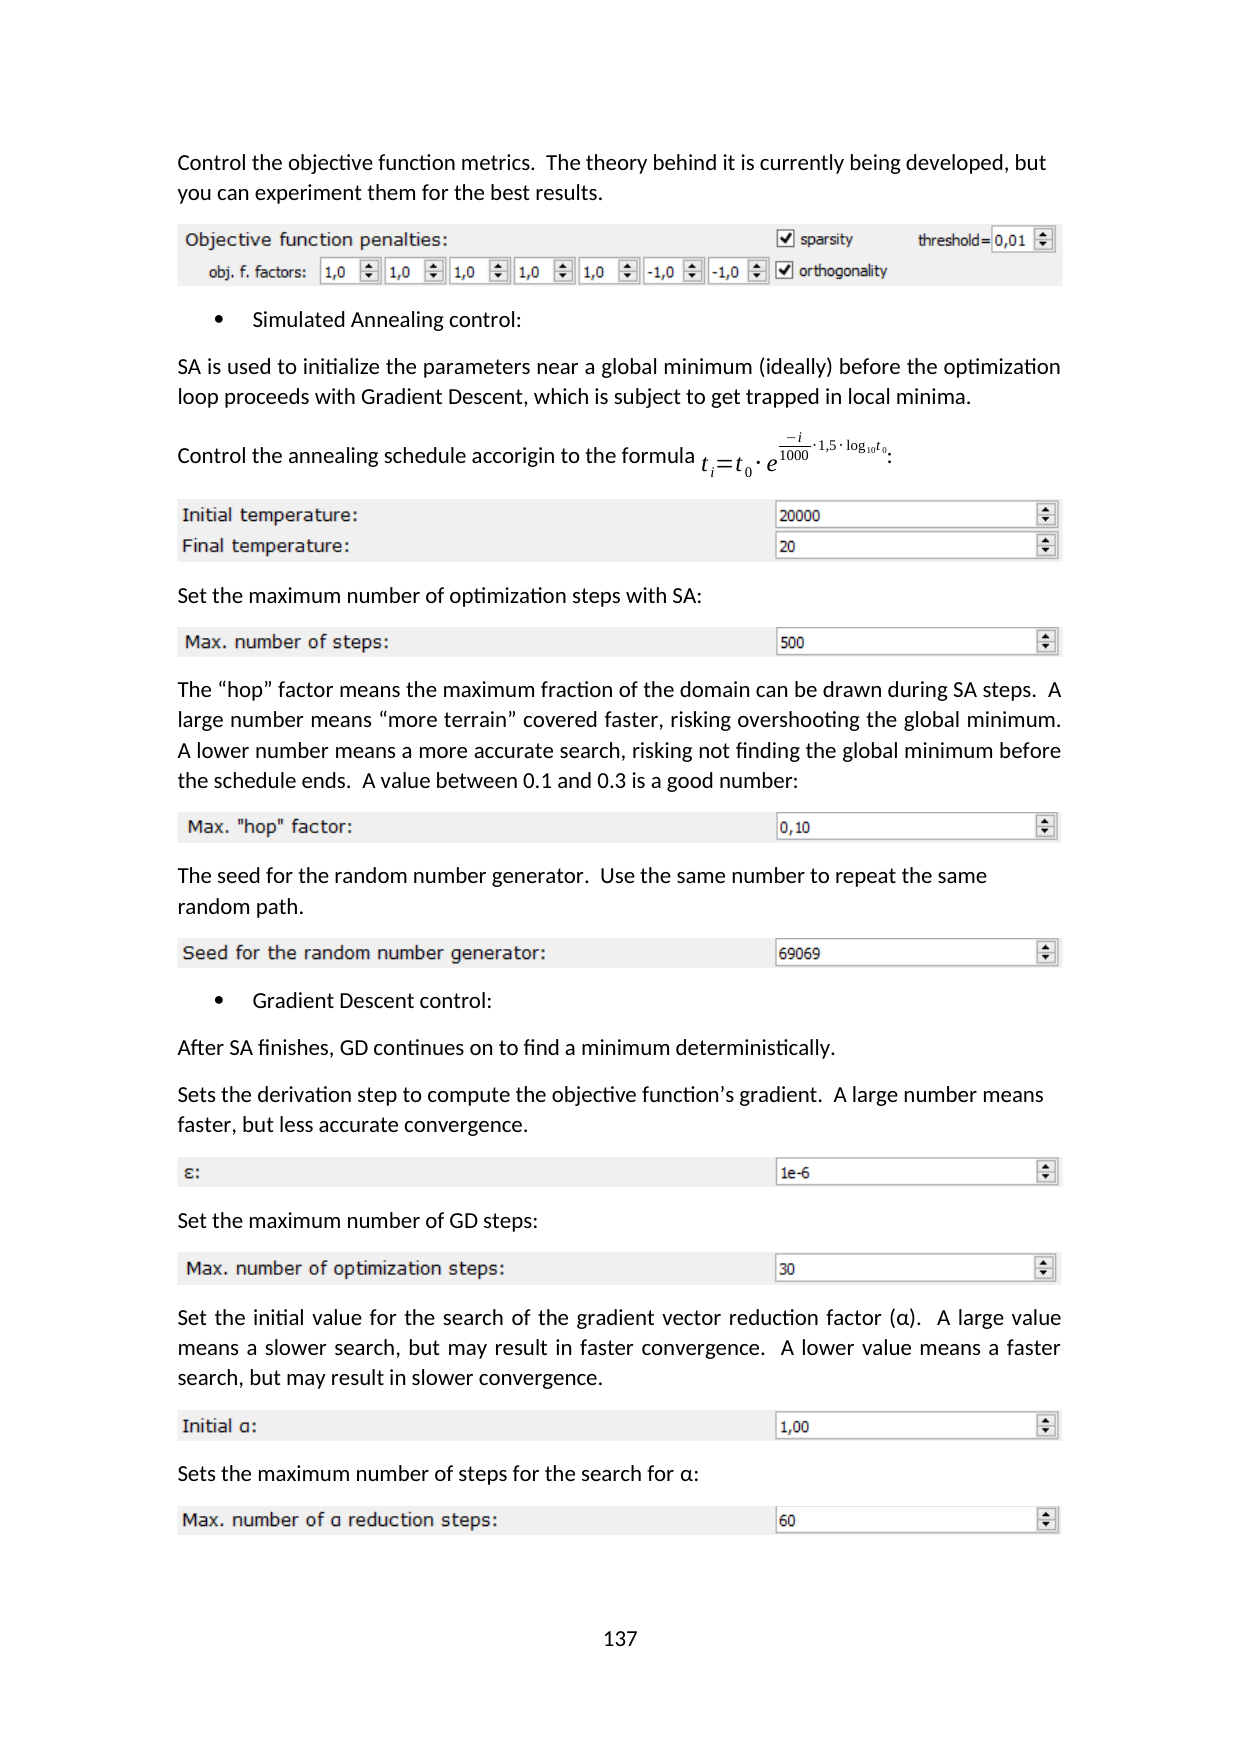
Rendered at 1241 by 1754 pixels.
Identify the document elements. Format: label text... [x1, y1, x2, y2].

text SA is used to initialize the parameters near a global minimum (ideally) before the optimization loop proceeds with Gradient Descent, which is subject to get trapped in local minima. [177, 352, 1063, 410]
picture [177, 1506, 1062, 1535]
picture [177, 812, 1062, 843]
picture [177, 1252, 1062, 1285]
text After SA finishes, GD continues on to find a minimum deterministically. [177, 1033, 1063, 1061]
picture [177, 1410, 1063, 1441]
list Gradient Descent control: [215, 986, 1063, 1014]
text The seed for the random number generator. Use the same number to repeat the same random path. [177, 862, 1063, 920]
picture [177, 499, 1063, 562]
list Simulated Annealing control: [215, 305, 1063, 333]
text Control the annealing schedule accorigin to the formula : [177, 429, 1063, 481]
text Set the initial value for the search of the gradient vector reduction factor (α). A large value means a slower search, but may result in faster convergence. A lower value means a faster search, but may result in slower convergence. [177, 1303, 1063, 1391]
text Sets the derivation step to compute the objective function’s gradient. A large number means faster, but less accurate convergence. [177, 1080, 1063, 1138]
text Set the maximum number of optimization steps with SA: [177, 581, 1063, 609]
picture [177, 938, 1063, 968]
text Control the objective function metrics. The theory behind it is currently being developed, but you can experiment them for the best results. [177, 148, 1063, 206]
picture [177, 1157, 1063, 1187]
picture [177, 224, 1063, 286]
text Sets the maximum number of steps for the search for α: [177, 1459, 1063, 1487]
picture [177, 627, 1063, 657]
text The “hop” factor means the maximum fraction of the domain can be drawn during SA steps. A large number means “more terrain” covered faster, risking overshooting the global minimum. A lower number means a more accurate search, risking not finding the global minimum before the schedule ends. A value between 0.1 and 0.3 is a good number: [177, 675, 1063, 794]
text Set the maximum number of GD steps: [177, 1206, 1063, 1234]
